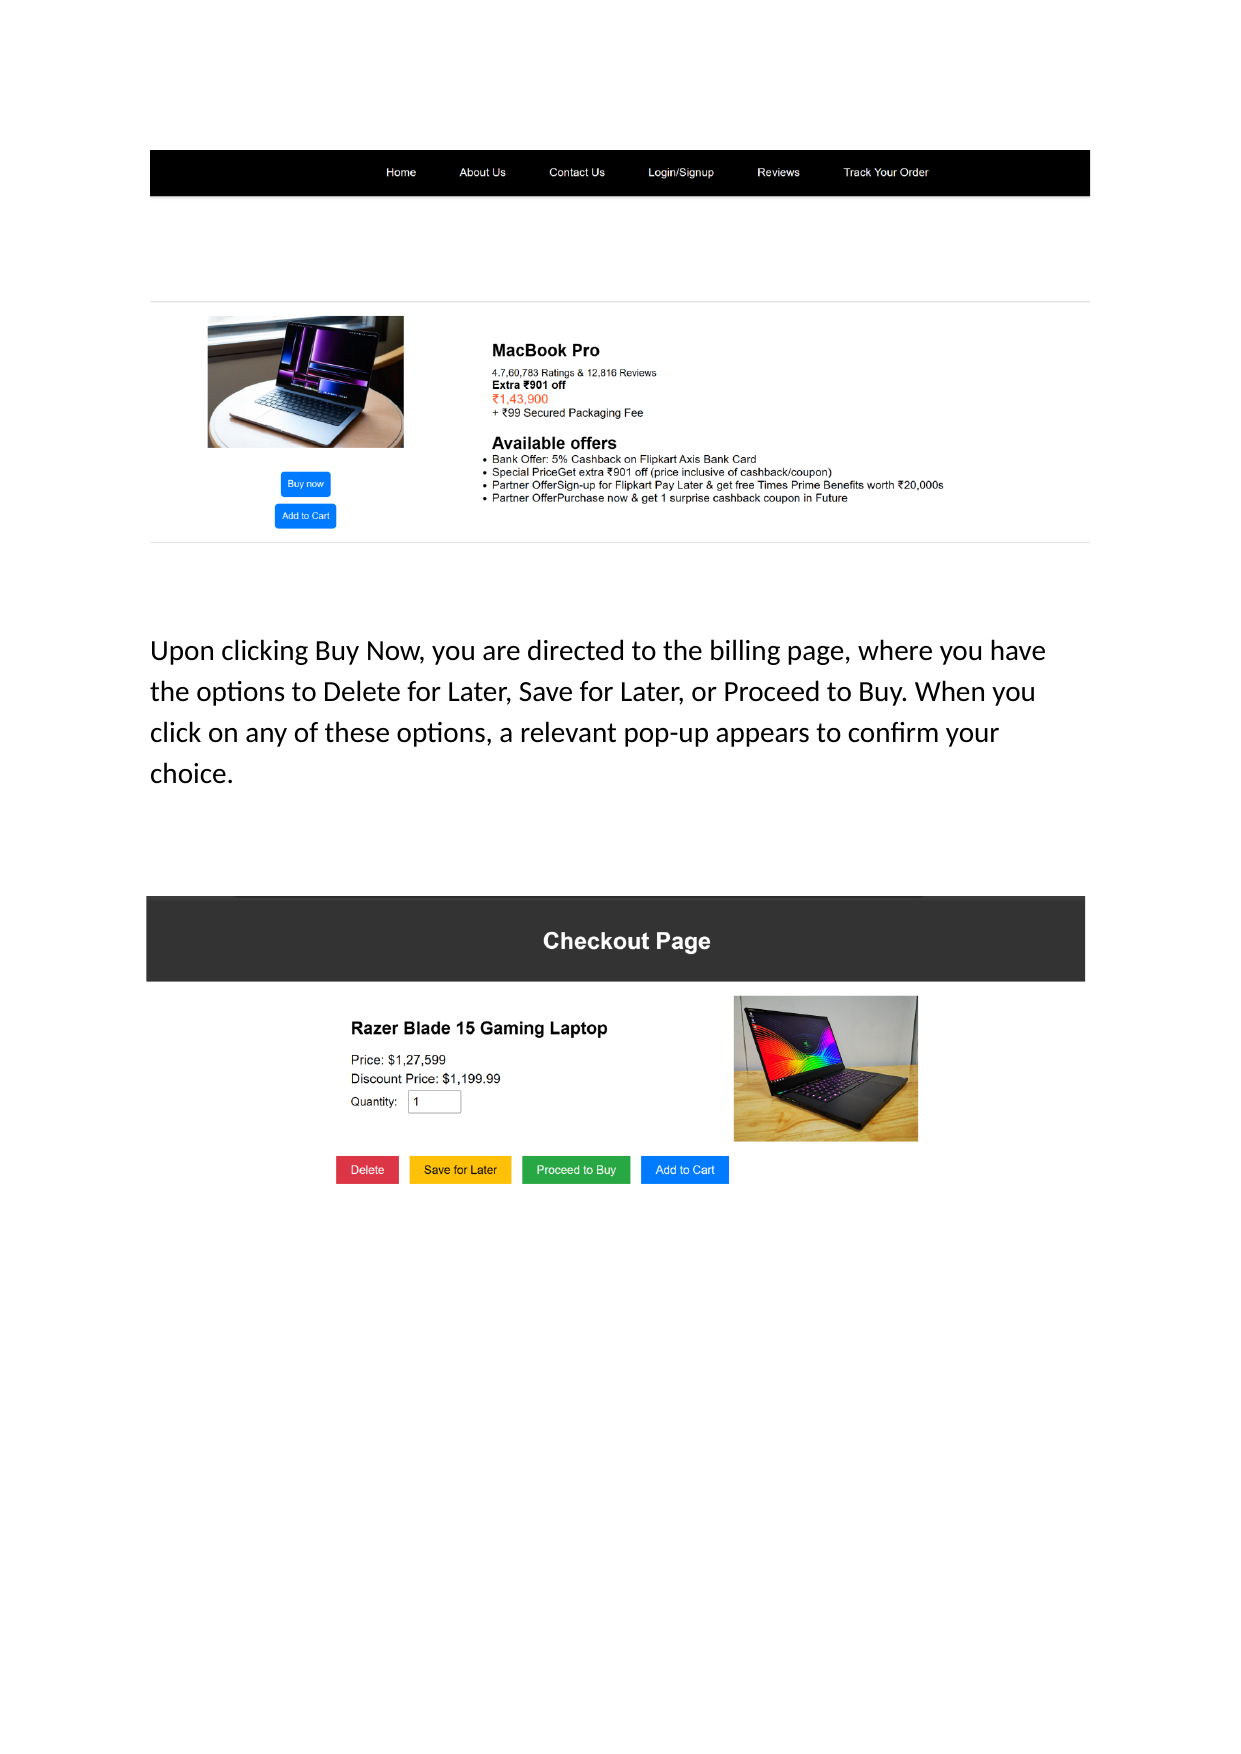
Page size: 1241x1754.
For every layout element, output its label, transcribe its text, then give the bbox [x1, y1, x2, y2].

text Upon clicking Buy Now, you are directed to the billing page, where you have the options to Delete for Later, Save for Later, or Proceed to Buy. When you click on any of these options, a relevant pop-up appears to confirm your choice. [150, 627, 1090, 790]
picture [150, 150, 1091, 627]
picture [146, 896, 1086, 1401]
